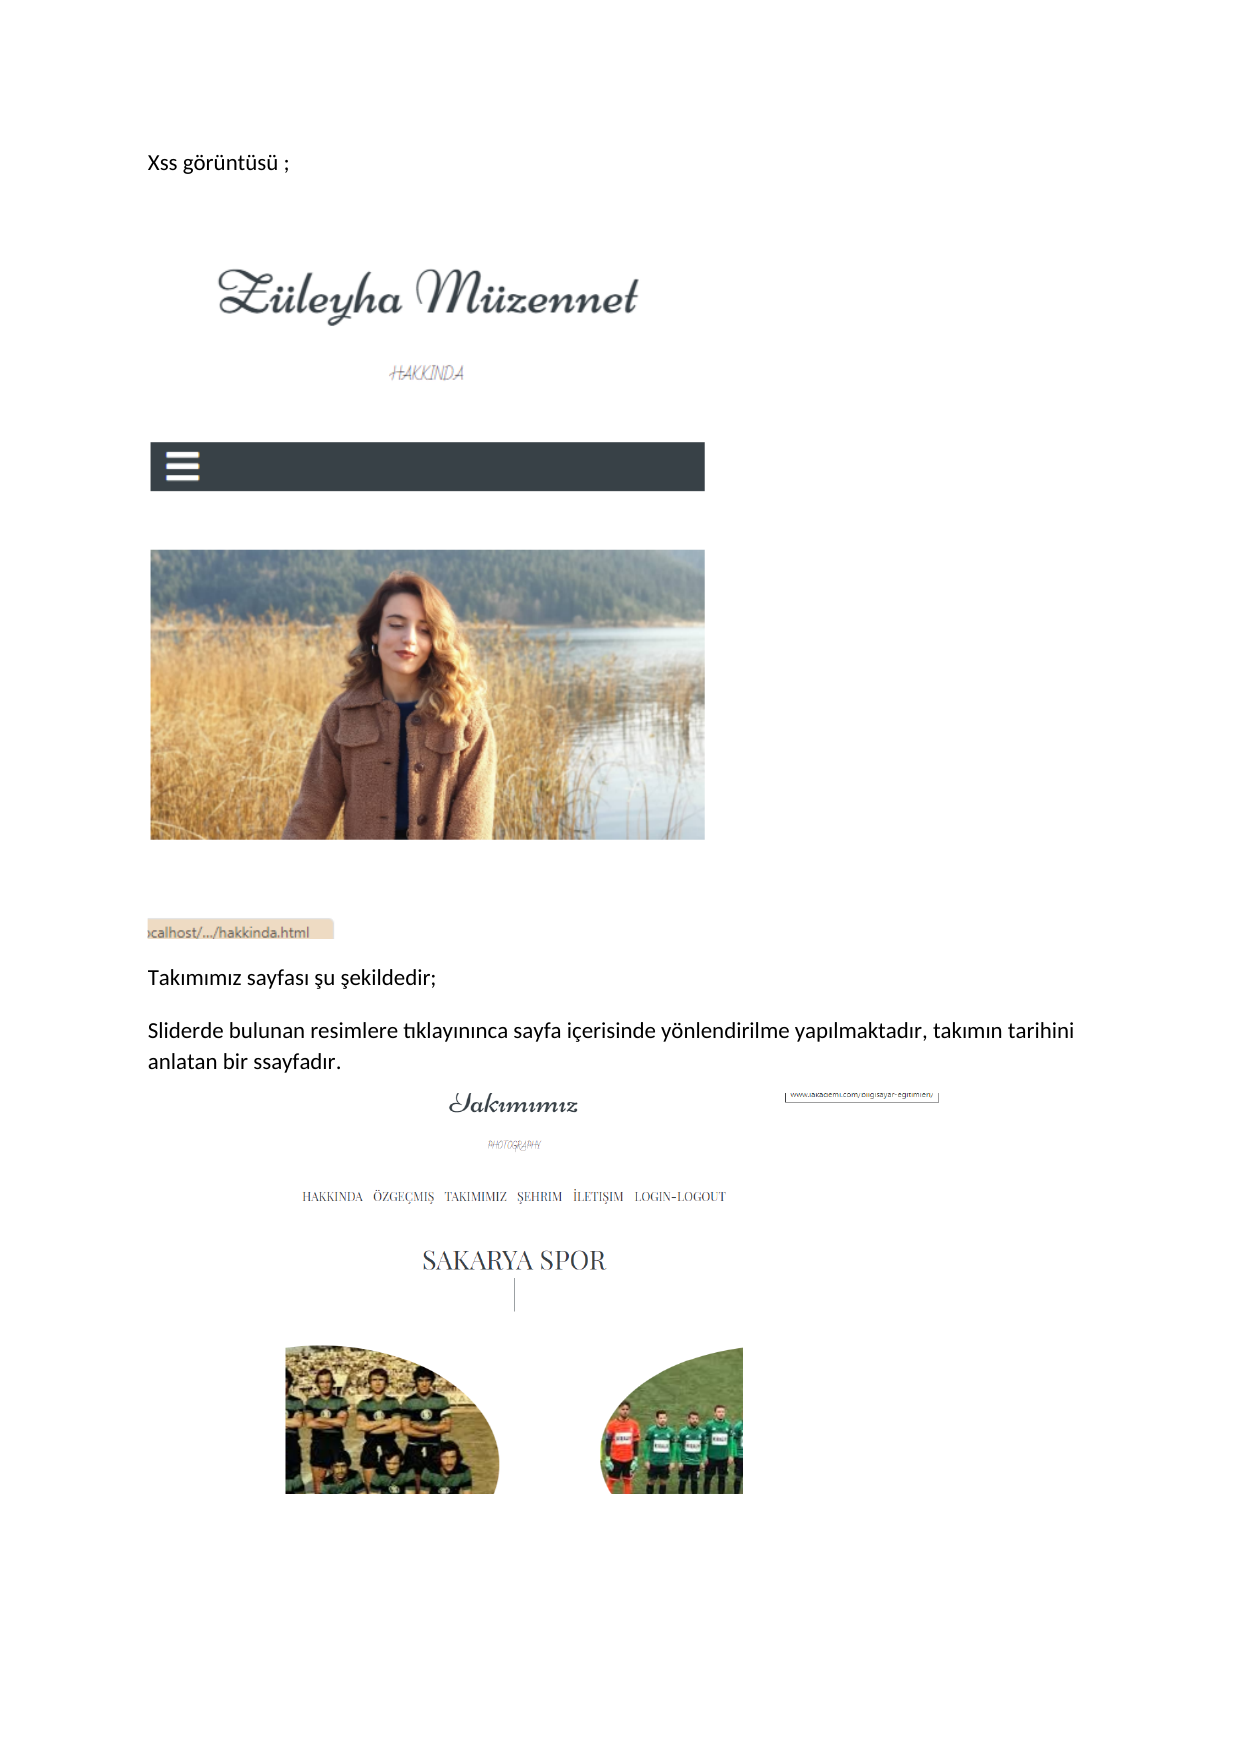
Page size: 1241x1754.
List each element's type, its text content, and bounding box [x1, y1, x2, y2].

text Xss görüntüsü ; [148, 148, 1093, 176]
text Takımımız sayfası şu şekildedir; [148, 963, 1093, 992]
picture [147, 1093, 954, 1494]
picture [147, 200, 711, 939]
text Sliderde bulunan resimlere tıklayınınca sayfa içerisinde yönlendirilme yapılmaktadır, takımın tarihini anlatan bir ssayfadır. [148, 1017, 1093, 1075]
